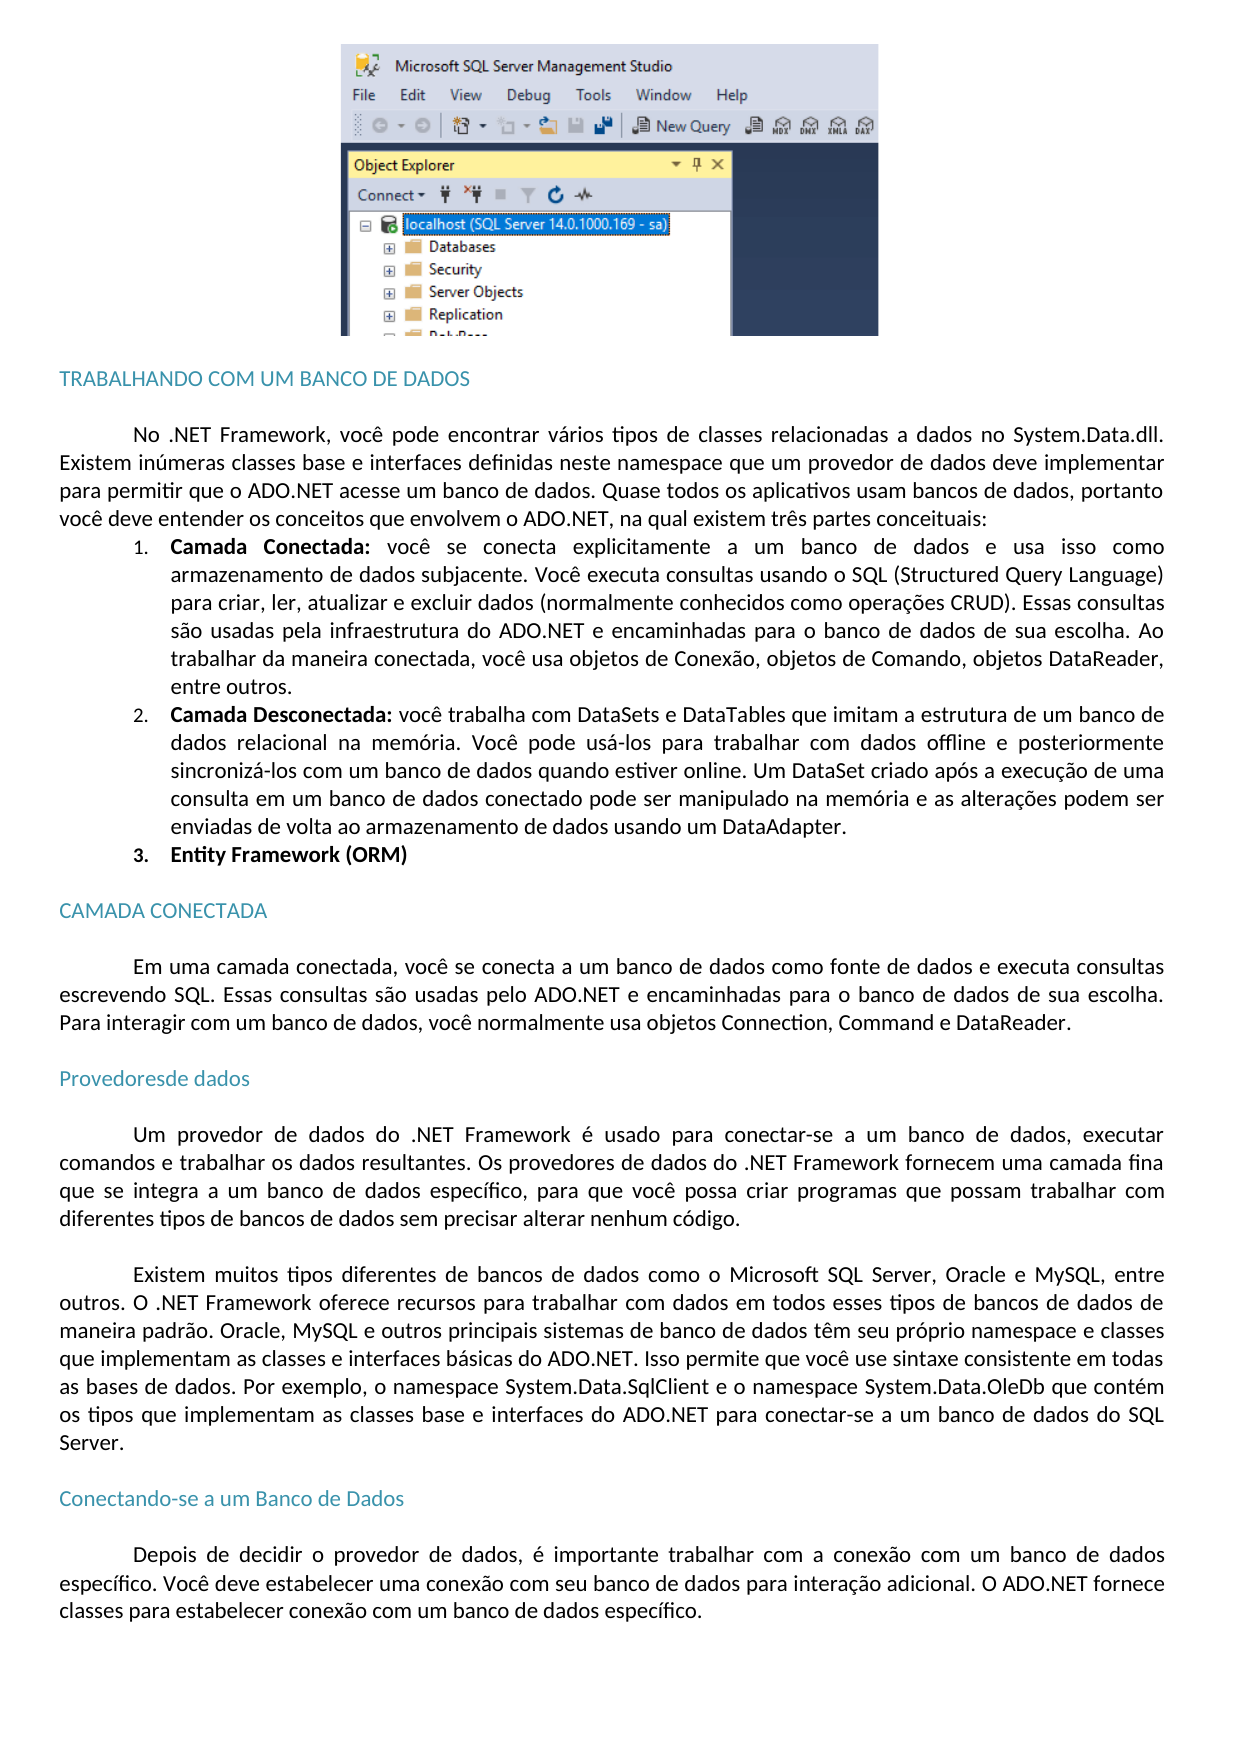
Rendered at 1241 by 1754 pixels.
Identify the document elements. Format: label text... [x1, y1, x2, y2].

list Camada Desconectada: você trabalha com DataSets e DataTables que imitam a estrutura de um banco de dados relacional na memória. Você pode usá-los para trabalhar com dados offline e posteriormente sincronizá-los com um banco de dados quando estiver online. Um DataSet criado após a execução de uma consulta em um banco de dados conectado pode ser manipulado na memória e as alterações podem ser enviadas de volta ao armazenamento de dados usando um DataAdapter. [133, 700, 1167, 840]
text Existem muitos tipos diferentes de bancos de dados como o Microsoft SQL Server, Oracle e MySQL, entre outros. O .NET Framework oferece recursos para trabalhar com dados em todos esses tipos de bancos de dados de maneira padrão. Oracle, MySQL e outros principais sistemas de banco de dados têm seu próprio namespace e classes que implementam as classes e interfaces básicas do ADO.NET. Isso permite que você use sintaxe consistente em todas as bases de dados. Por exemplo, o namespace System.Data.SqlClient e o namespace System.Data.OleDb que contém os tipos que implementam as classes base e interfaces do ADO.NET para conectar-se a um banco de dados do SQL Server. [59, 1260, 1167, 1457]
text Depois de decidir o provedor de dados, é importante trabalhar com a conexão com um banco de dados específico. Você deve estabelecer uma conexão com seu banco de dados para interação adicional. O ADO.NET fornece classes para estabelecer conexão com um banco de dados específico. [59, 1541, 1167, 1625]
list Entity Framework (ORM) [133, 840, 1167, 868]
text No .NET Framework, você pode encontrar vários tipos de classes relacionadas a dados no System.Data.dll. Existem inúmeras classes base e interfaces definidas neste namespace que um provedor de dados deve implementar para permitir que o ADO.NET acesse um banco de dados. Quase todos os aplicativos usam bancos de dados, portanto você deve entender os conceitos que envolvem o ADO.NET, na qual existem três partes conceituais: [59, 420, 1167, 532]
text CAMADA CONECTADA [59, 896, 1167, 924]
text TRABALHANDO COM UM BANCO DE DADOS [59, 364, 1167, 392]
text Provedoresde dados [59, 1064, 1167, 1092]
list Camada Conectada: você se conecta explicitamente a um banco de dados e usa isso como armazenamento de dados subjacente. Você executa consultas usando o SQL (Structured Query Language) para criar, ler, atualizar e excluir dados (normalmente conhecidos como operações CRUD). Essas consultas são usadas pela infraestrutura do ADO.NET e encaminhadas para o banco de dados de sua escolha. Ao trabalhar da maneira conectada, você usa objetos de Conexão, objetos de Comando, objetos DataReader, entre outros. [133, 532, 1167, 700]
text Conectando-se a um Banco de Dados [59, 1484, 1167, 1513]
text Em uma camada conectada, você se conecta a um banco de dados como fonte de dados e executa consultas escrevendo SQL. Essas consultas são usadas pelo ADO.NET e encaminhadas para o banco de dados de sua escolha. Para interagir com um banco de dados, você normalmente usa objetos Connection, Command e DataReader. [59, 952, 1167, 1036]
picture [340, 44, 885, 336]
text Um provedor de dados do .NET Framework é usado para conectar-se a um banco de dados, executar comandos e trabalhar os dados resultantes. Os provedores de dados do .NET Framework fornecem uma camada fina que se integra a um banco de dados específico, para que você possa criar programas que possam trabalhar com diferentes tipos de bancos de dados sem precisar alterar nenhum código. [59, 1120, 1167, 1232]
